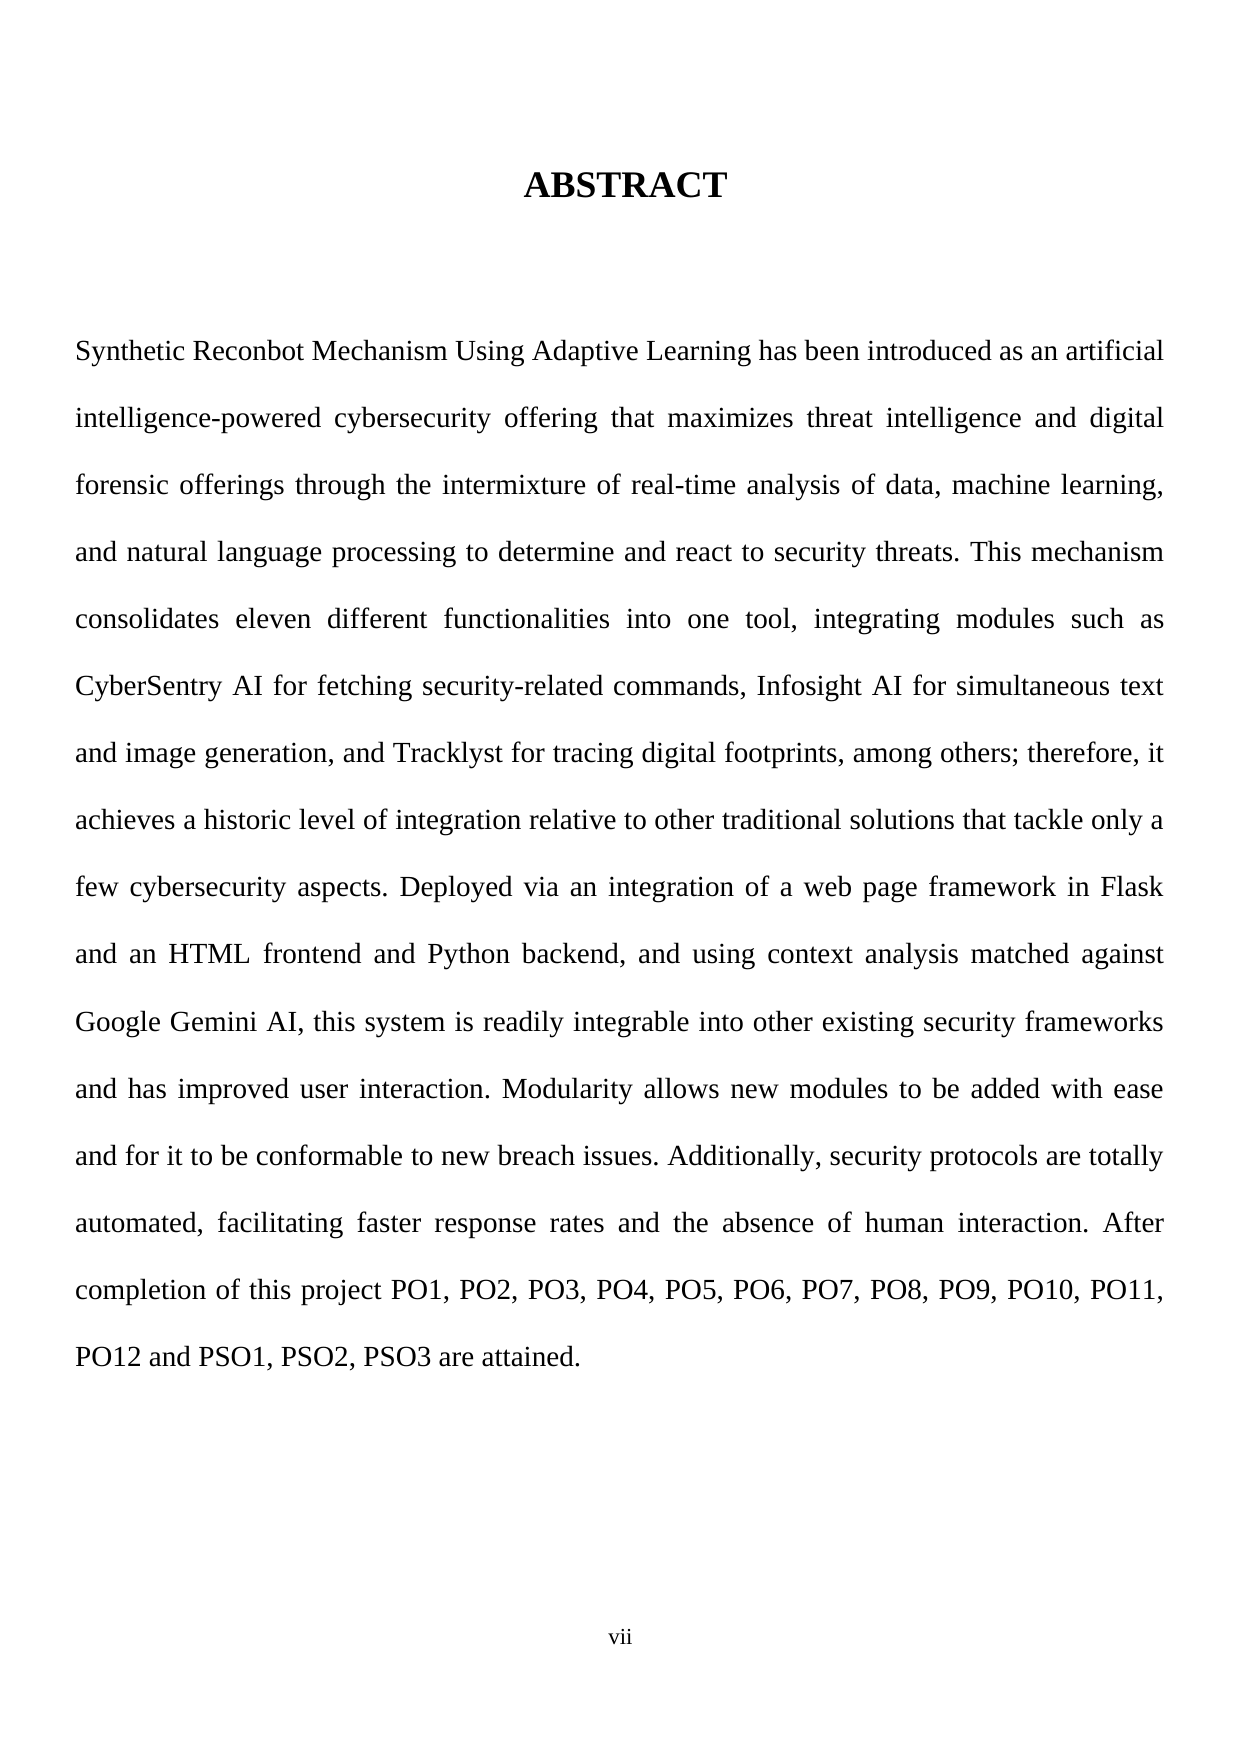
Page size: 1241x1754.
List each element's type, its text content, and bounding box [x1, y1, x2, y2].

text Synthetic Reconbot Mechanism Using Adaptive Learning has been introduced as an artificial intelligence-powered cybersecurity offering that maximizes threat intelligence and digital forensic offerings through the intermixture of real-time analysis of data, machine learning, and natural language processing to determine and react to security threats. This mechanism consolidates eleven different functionalities into one tool, integrating modules such as CyberSentry AI for fetching security-related commands, Infosight AI for simultaneous text and image generation, and Tracklyst for tracing digital footprints, among others; therefore, it achieves a historic level of integration relative to other traditional solutions that tackle only a few cybersecurity aspects. Deployed via an integration of a web page framework in Flask and an HTML frontend and Python backend, and using context analysis matched against Google Gemini AI, this system is readily integrable into other existing security frameworks and has improved user interaction. Modularity allows new modules to be added with ease and for it to be conformable to new breach issues. Additionally, security protocols are totally automated, facilitating faster response rates and the absence of human interaction. After completion of this project PO1, PO2, PO3, PO4, PO5, PO6, PO7, PO8, PO9, PO10, PO11, PO12 and PSO1, PSO2, PSO3 are attained. [75, 333, 1165, 1373]
text ABSTRACT [86, 163, 1165, 206]
